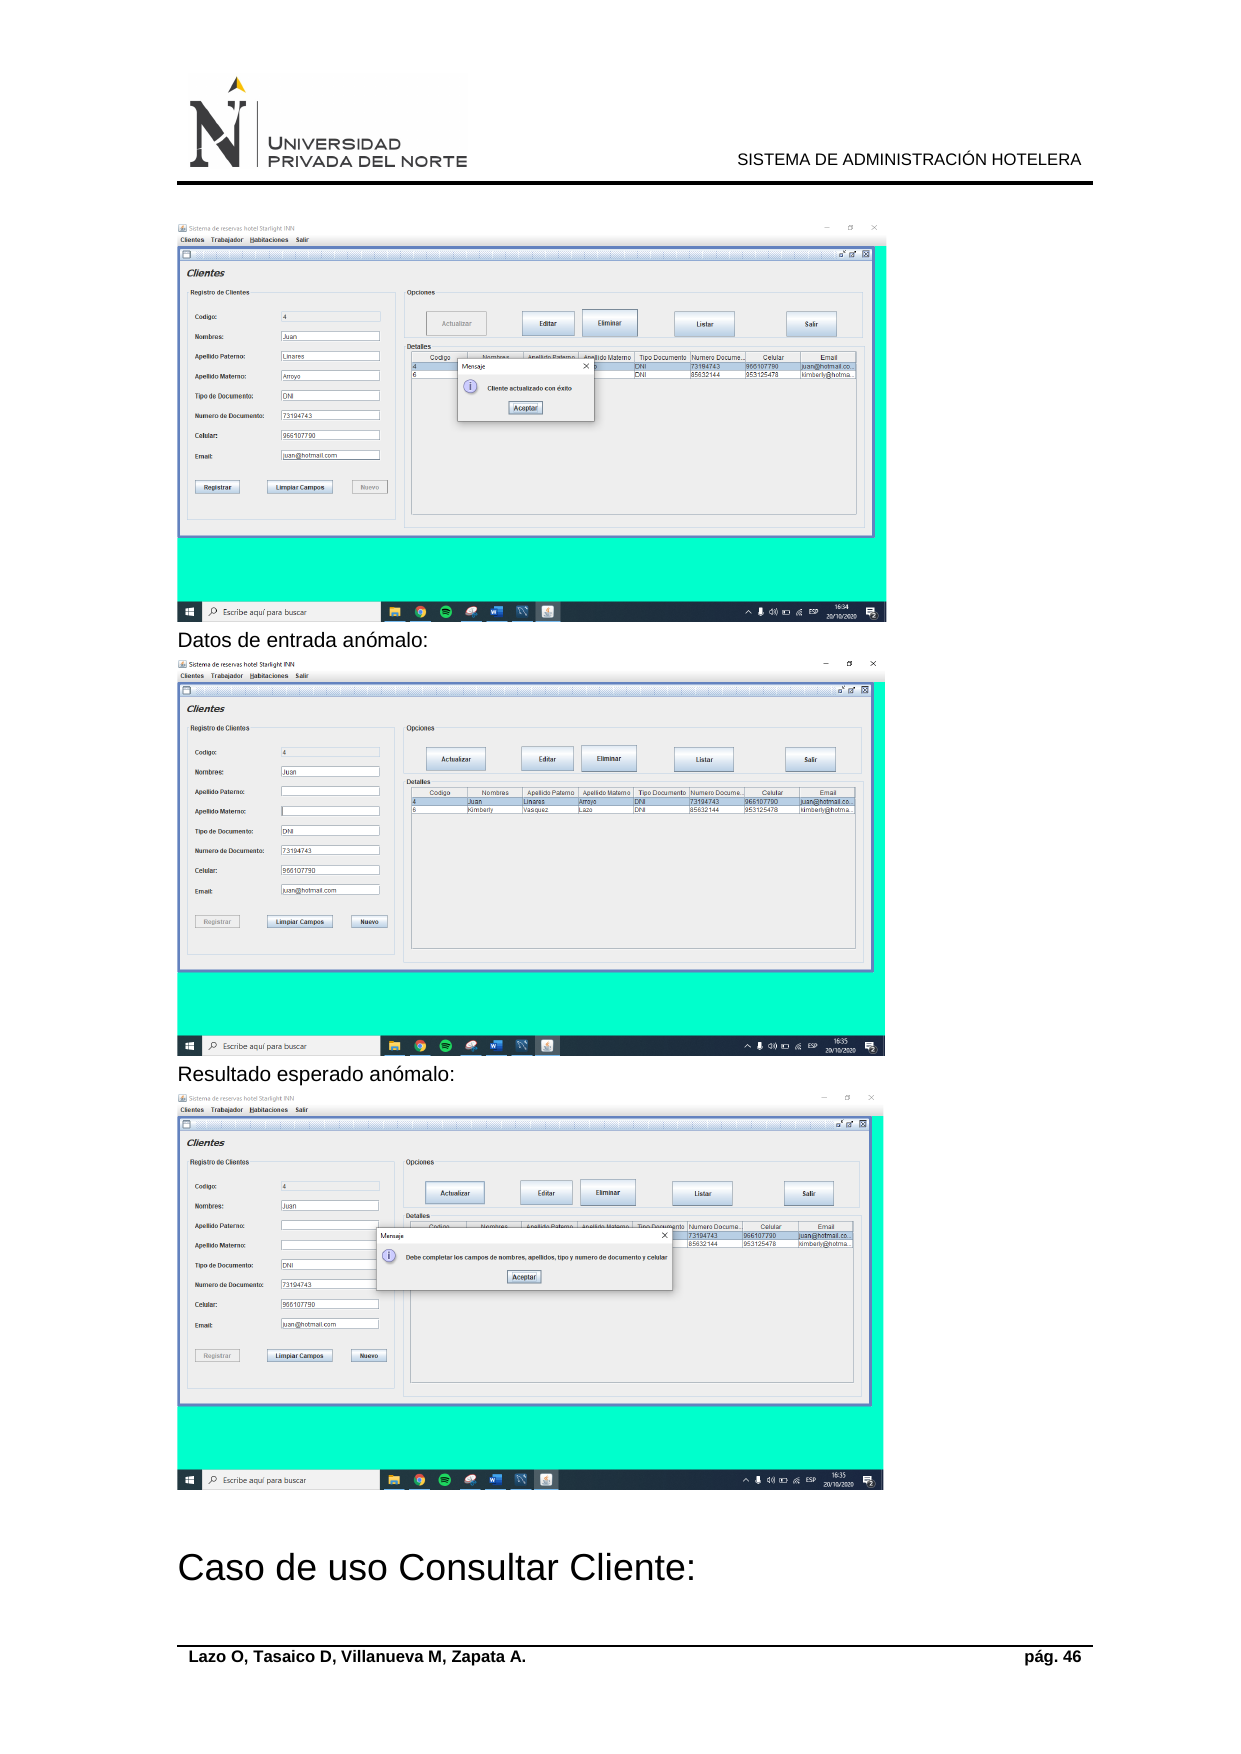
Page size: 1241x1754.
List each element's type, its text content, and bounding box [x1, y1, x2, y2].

text Caso de uso Consultar Cliente: [177, 1545, 1092, 1588]
text Datos de entrada anómalo: [177, 628, 1092, 652]
picture [177, 222, 887, 622]
picture [177, 1092, 884, 1490]
picture [177, 658, 885, 1056]
picture [188, 73, 469, 169]
text Resultado esperado anómalo: [177, 1062, 1092, 1086]
